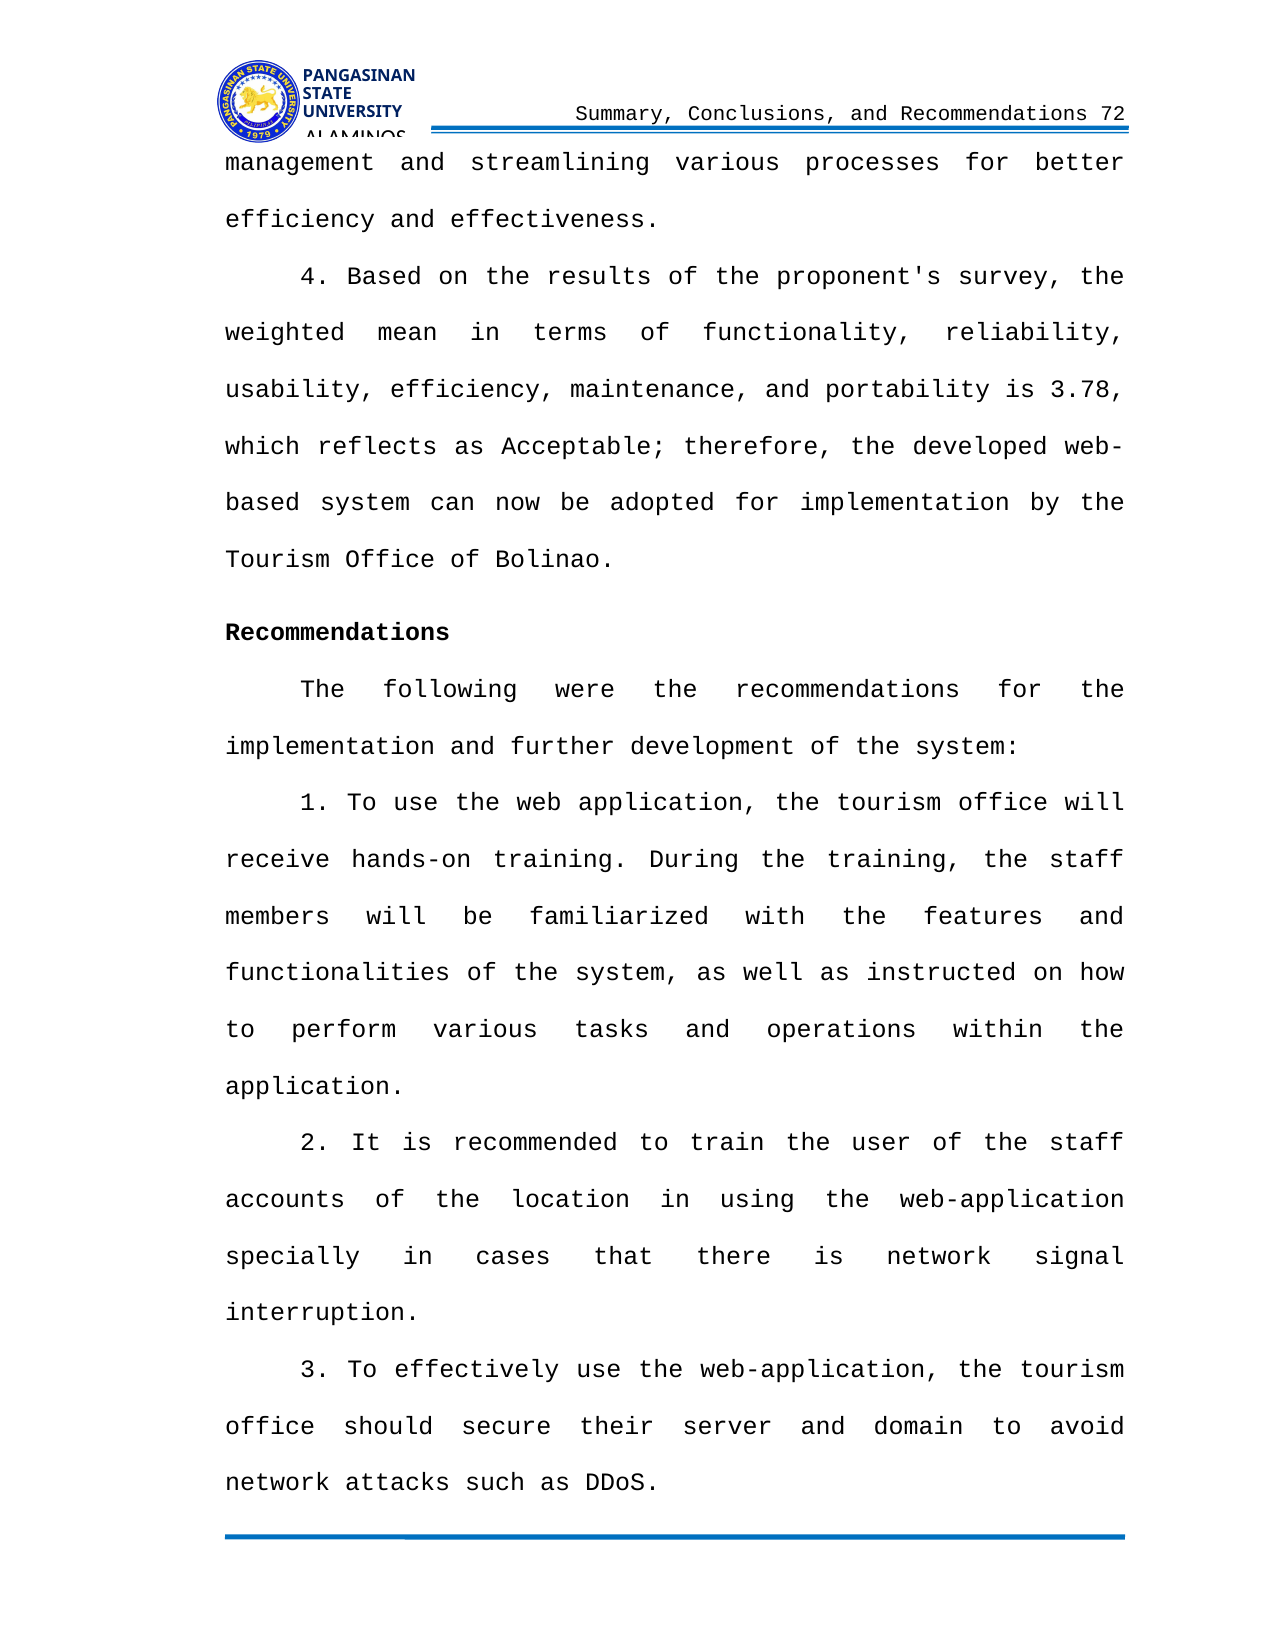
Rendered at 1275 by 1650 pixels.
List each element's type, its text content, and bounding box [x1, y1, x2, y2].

text 3. To effectively use the web-application, the tourism office should secure their server and domain to avoid network attacks such as DDoS. [225, 1357, 1125, 1498]
subtitle Recommendations [225, 620, 1125, 648]
text 4. Based on the results of the proponent's survey, the weighted mean in terms of functionality, reliability, usability, efficiency, maintenance, and portability is 3.78, which reflects as Acceptable; therefore, the developed web-based system can now be adopted for implementation by the Tourism Office of Bolinao. [225, 263, 1125, 575]
text 2. It is recommended to train the user of the staff accounts of the location in using the web-application specially in cases that there is network signal interruption. [225, 1130, 1125, 1328]
text 1. To use the web application, the tourism office will receive hands-on training. During the training, the staff members will be familiarized with the features and functionalities of the system, as well as instructed on how to perform various tasks and operations within the application. [225, 790, 1125, 1102]
picture [217, 60, 300, 143]
text The following were the recommendations for the implementation and further development of the system: [225, 677, 1125, 762]
